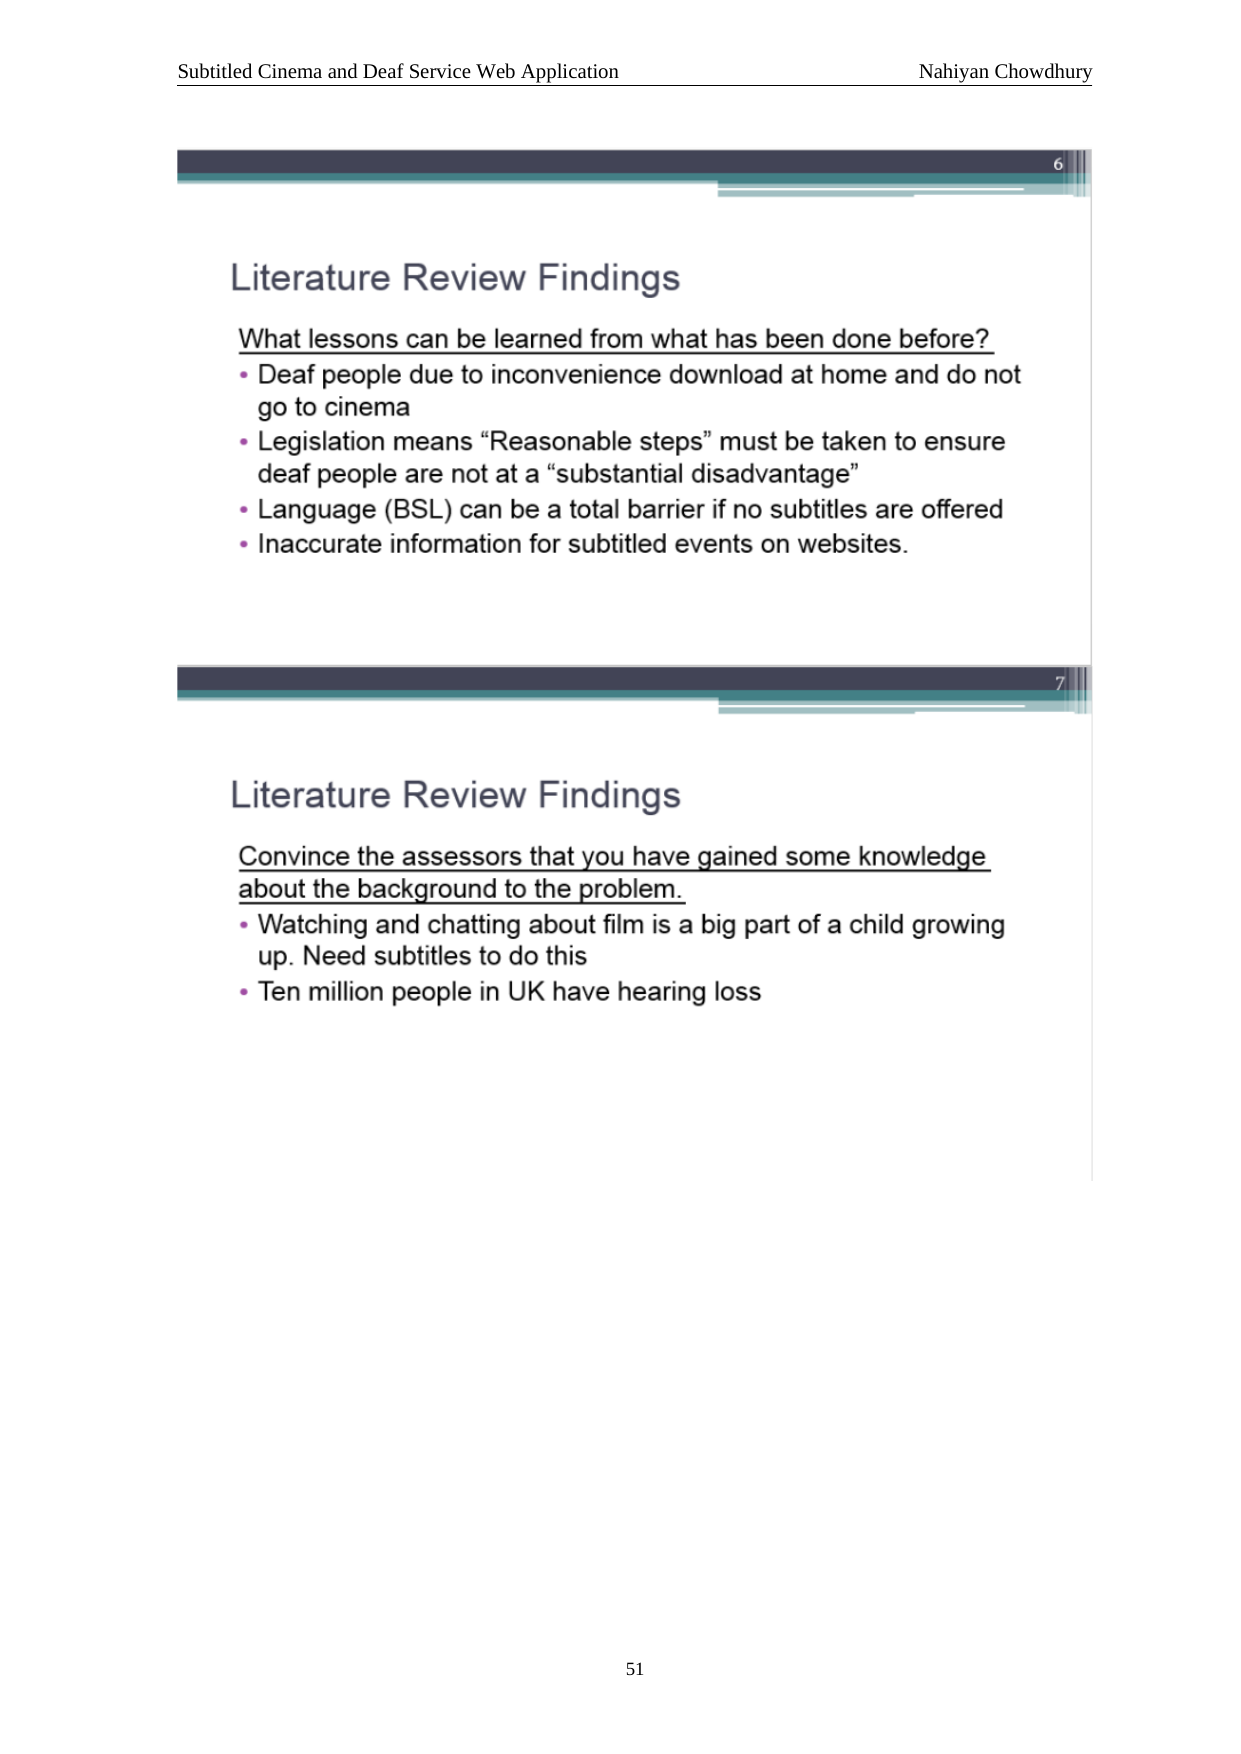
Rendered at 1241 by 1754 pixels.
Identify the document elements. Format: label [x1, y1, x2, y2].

picture [177, 147, 1093, 1181]
